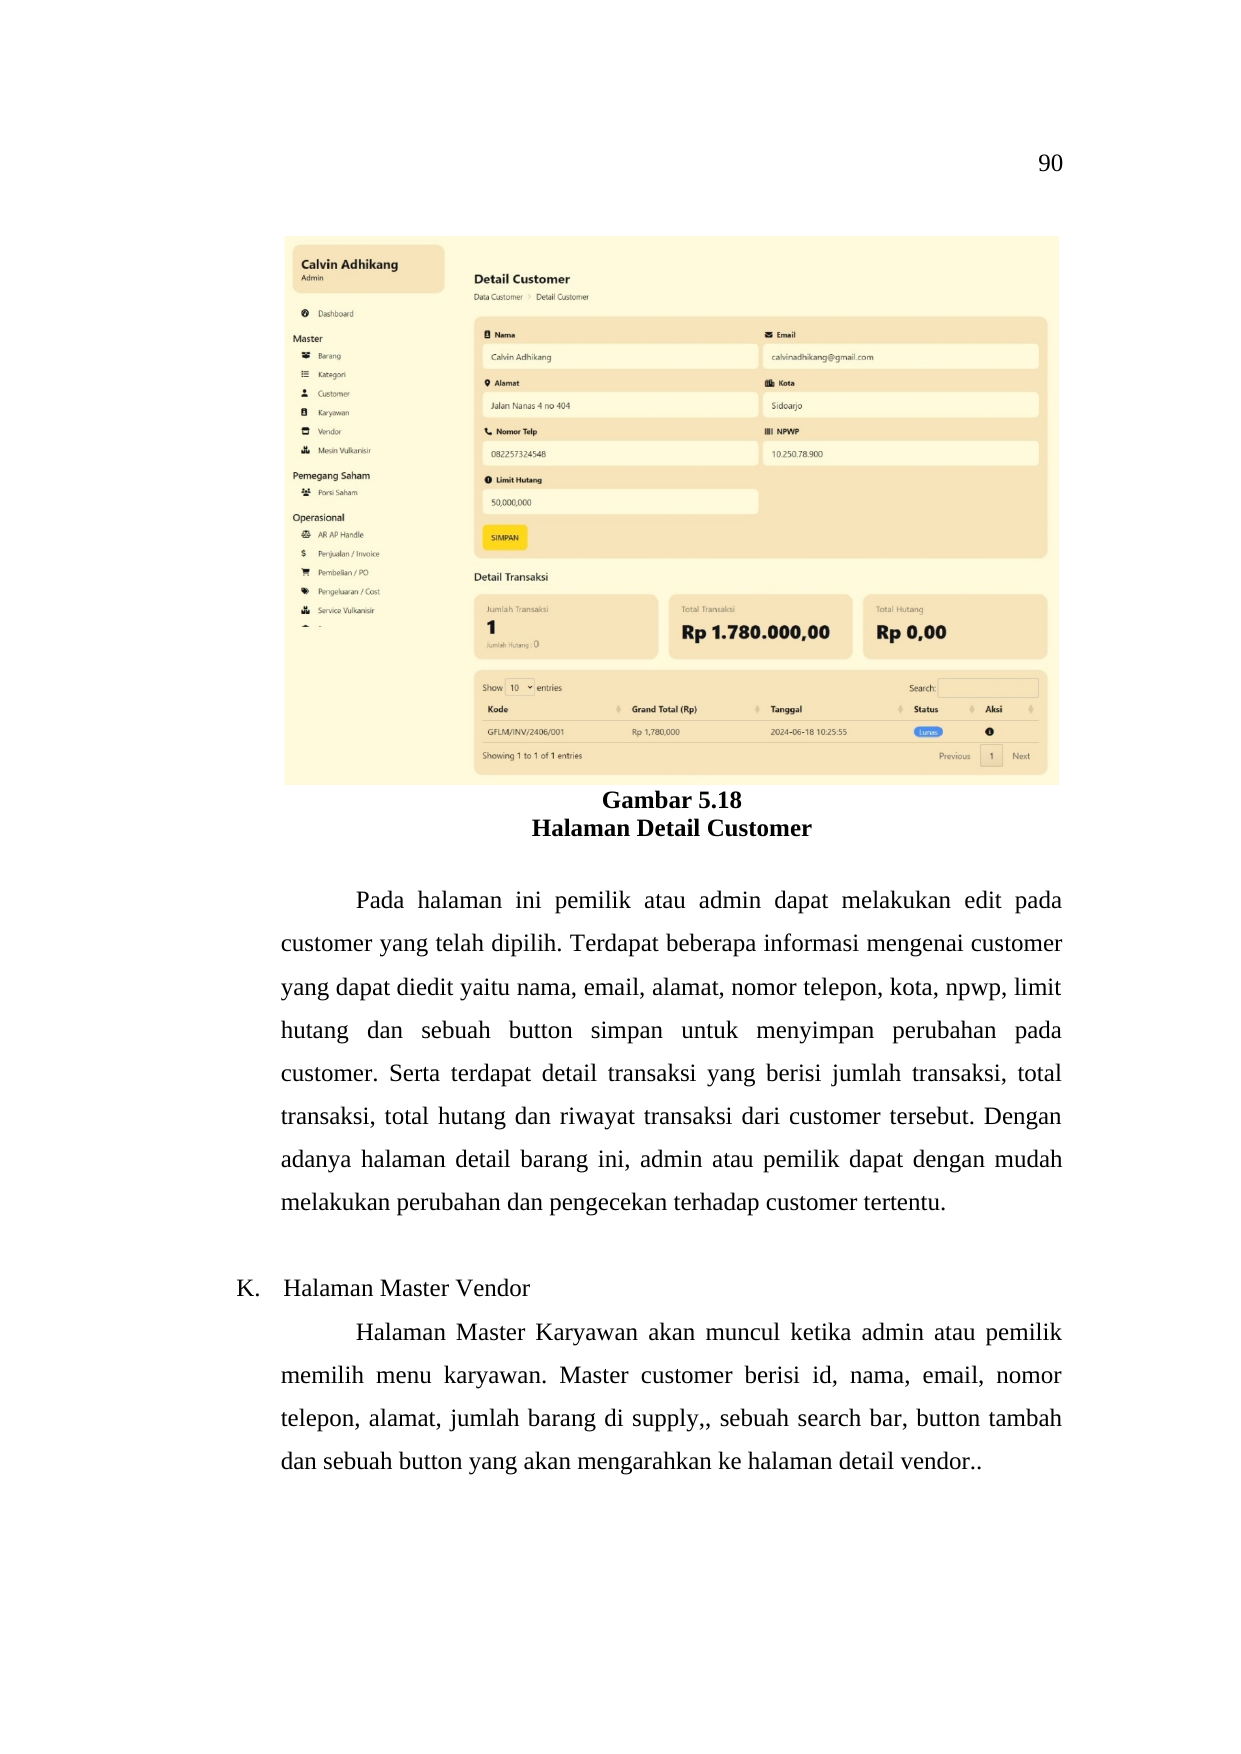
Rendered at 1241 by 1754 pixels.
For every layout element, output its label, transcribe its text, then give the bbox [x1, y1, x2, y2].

text Gambar 5.18 [281, 785, 1063, 813]
list Halaman Master Vendor [236, 1273, 1063, 1302]
text Halaman Detail Customer [281, 813, 1063, 842]
text Pada halaman ini pemilik atau admin dapat melakukan edit pada customer yang telah dipilih. Terdapat beberapa informasi mengenai customer yang dapat diedit yaitu nama, email, alamat, nomor telepon, kota, npwp, limit hutang dan sebuah button simpan untuk menyimpan perubahan pada customer. Serta terdapat detail transaksi yang berisi jumlah transaksi, total transaksi, total hutang dan riwayat transaksi dari customer tersebut. Dengan adanya halaman detail barang ini, admin atau pemilik dapat dengan mudah melakukan perubahan dan pengecekan terhadap customer tertentu. [281, 885, 1063, 1216]
text Halaman Master Karyawan akan muncul ketika admin atau pemilik memilih menu karyawan. Master customer berisi id, nama, email, nomor telepon, alamat, jumlah barang di supply,, sebuah search bar, button tambah dan sebuah button yang akan mengarahkan ke halaman detail vendor.. [281, 1317, 1063, 1475]
picture [284, 236, 1059, 785]
